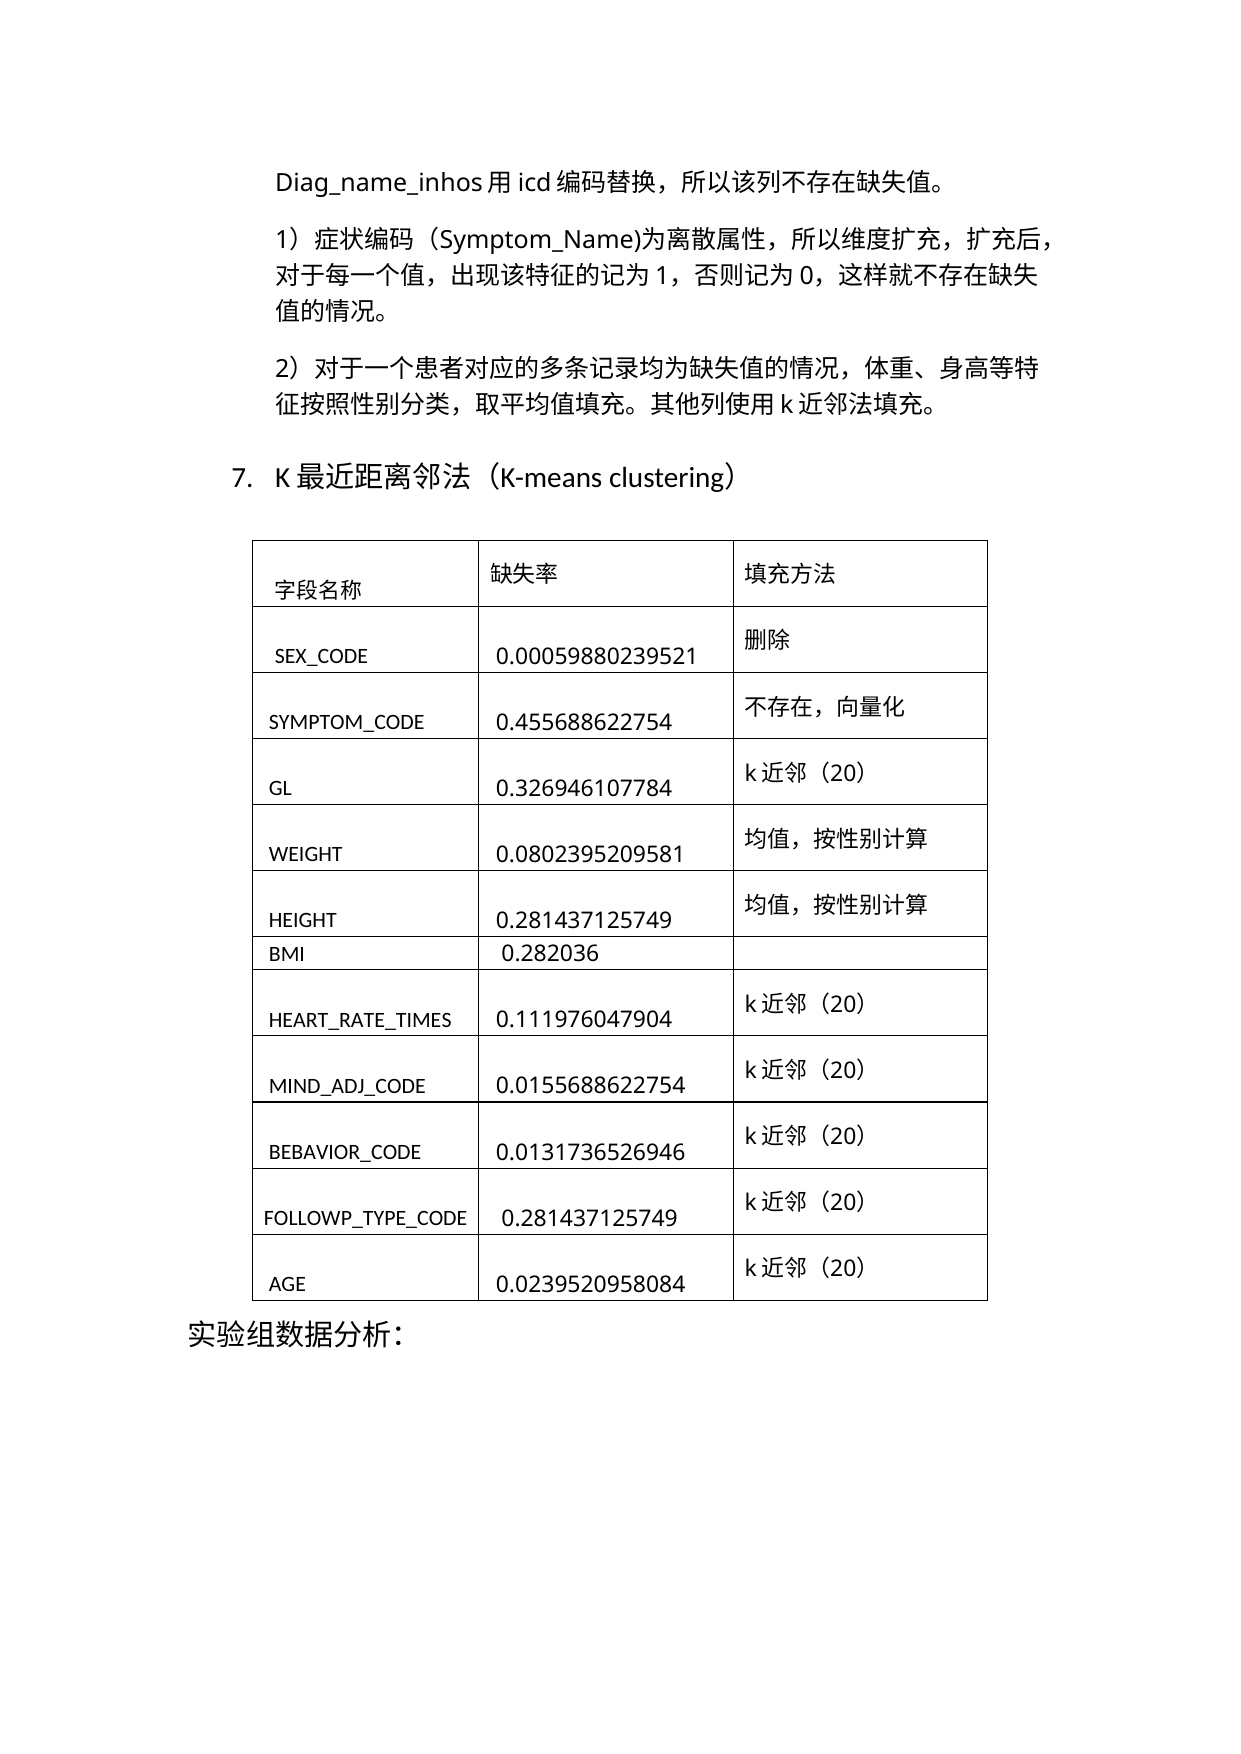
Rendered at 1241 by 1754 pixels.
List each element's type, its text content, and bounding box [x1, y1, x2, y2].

list K最近距离邻法（K-means clustering） [231, 442, 1053, 507]
table_cell 0.111976047904 [479, 970, 733, 1035]
table_cell HEART_RATE_TIMES [253, 970, 478, 1035]
table_cell k近邻（20） [734, 1235, 987, 1299]
table_cell AGE [253, 1235, 478, 1299]
table_cell k近邻（20） [734, 739, 987, 804]
table_cell HEIGHT [253, 871, 478, 936]
table_cell k近邻（20） [734, 1169, 987, 1233]
table_cell [734, 937, 987, 969]
text 实验组数据分析： [187, 1301, 1053, 1366]
table_cell SYMPTOM_CODE [253, 673, 478, 738]
table_cell WEIGHT [253, 805, 478, 870]
table_cell 0.455688622754 [479, 673, 733, 738]
table_header 字段名称 [253, 541, 478, 606]
table_cell 0.0131736526946 [479, 1103, 733, 1167]
list 1）症状编码（Symptom_Name)为离散属性，所以维度扩充，扩充后，对于每一个值，出现该特征的记为1，否则记为0，这样就不存在缺失值的情况。 [275, 219, 1053, 328]
table_cell 0.326946107784 [479, 739, 733, 804]
table_header 缺失率 [479, 541, 733, 606]
table_cell k近邻（20） [734, 1103, 987, 1167]
table_cell BEBAVIOR_CODE [253, 1103, 478, 1167]
table_cell 均值，按性别计算 [734, 871, 987, 936]
table_cell GL [253, 739, 478, 804]
table_cell 0.281437125749 [479, 871, 733, 936]
table_cell 0.0239520958084 [479, 1235, 733, 1299]
table_cell 均值，按性别计算 [734, 805, 987, 870]
table_cell 删除 [734, 607, 987, 672]
table_cell 0.00059880239521 [479, 607, 733, 672]
table_cell 0.282036 [479, 937, 733, 969]
table_cell 0.0802395209581 [479, 805, 733, 870]
table_cell k近邻（20） [734, 1036, 987, 1101]
table_cell 0.0155688622754 [479, 1036, 733, 1101]
table_cell 不存在，向量化 [734, 673, 987, 738]
table_cell k近邻（20） [734, 970, 987, 1035]
list 2）对于一个患者对应的多条记录均为缺失值的情况，体重、身高等特征按照性别分类，取平均值填充。其他列使用k近邻法填充。 [275, 349, 1053, 421]
table_cell 0.281437125749 [479, 1169, 733, 1233]
table_header 填充方法 [734, 541, 987, 606]
table_cell MIND_ADJ_CODE [253, 1036, 478, 1101]
list Diag_name_inhos用icd编码替换，所以该列不存在缺失值。 [275, 162, 1053, 198]
table_cell BMI [253, 937, 478, 969]
table_cell FOLLOWP_TYPE_CODE [253, 1169, 478, 1233]
table_cell SEX_CODE [253, 607, 478, 672]
